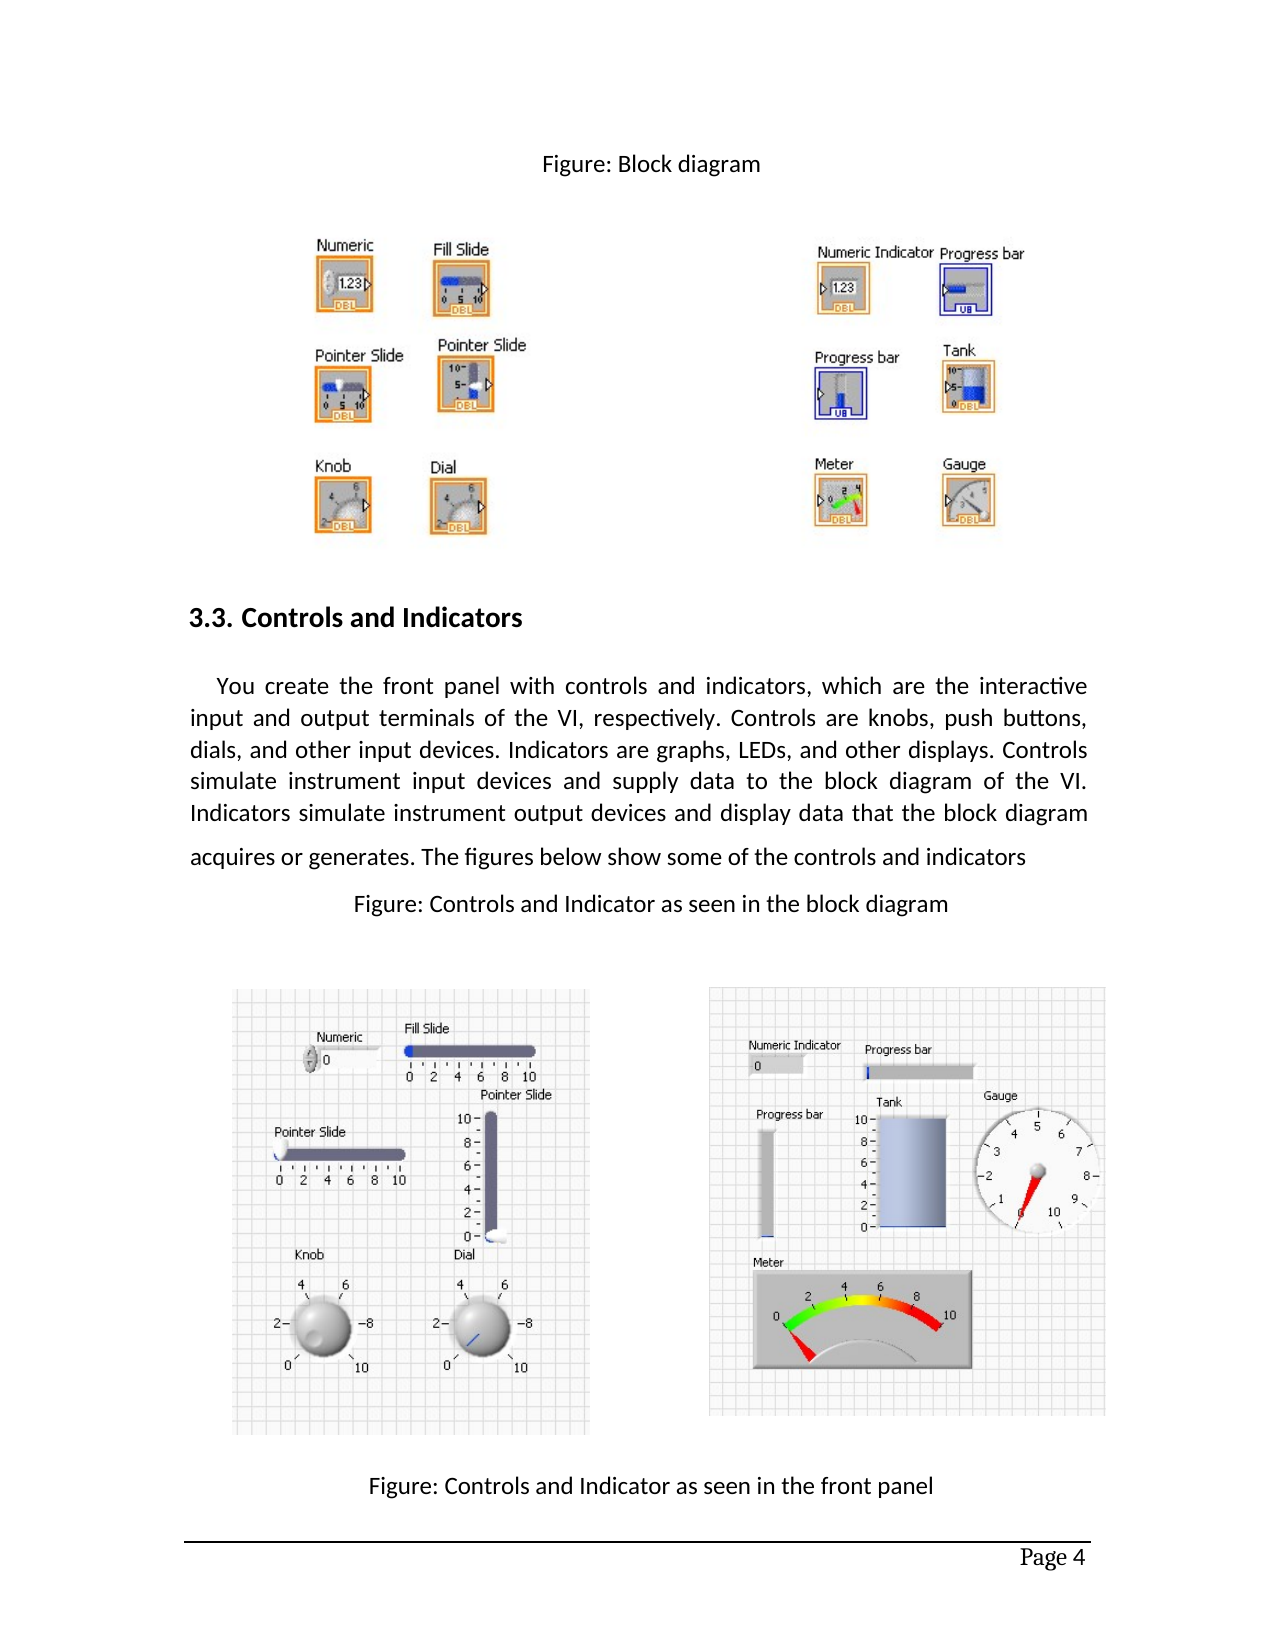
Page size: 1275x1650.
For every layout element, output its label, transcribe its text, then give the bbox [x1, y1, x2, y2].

text You create the front panel with controls and indicators, which are the interactive input and output terminals of the VI, respectively. Controls are knobs, push buttons, dials, and other input devices. Indicators are graphs, LEDs, and other displays. Controls simulate instrument input devices and supply data to the block diagram of the VI. Indicators simulate instrument output devices and display data that the block diagram acquires or generates. The figures below show some of the controls and indicators [190, 670, 1089, 875]
picture [232, 989, 590, 1435]
text Figure: Block diagram [187, 148, 1089, 179]
picture [291, 214, 550, 596]
subtitle Figure: Controls and Indicator as seen in the block diagram [187, 888, 1089, 919]
text Figure: Controls and Indicator as seen in the front panel [187, 1470, 1089, 1501]
picture [780, 215, 1040, 561]
subtitle 3.3. Controls and Indicators [187, 599, 1148, 635]
picture [709, 987, 1106, 1416]
